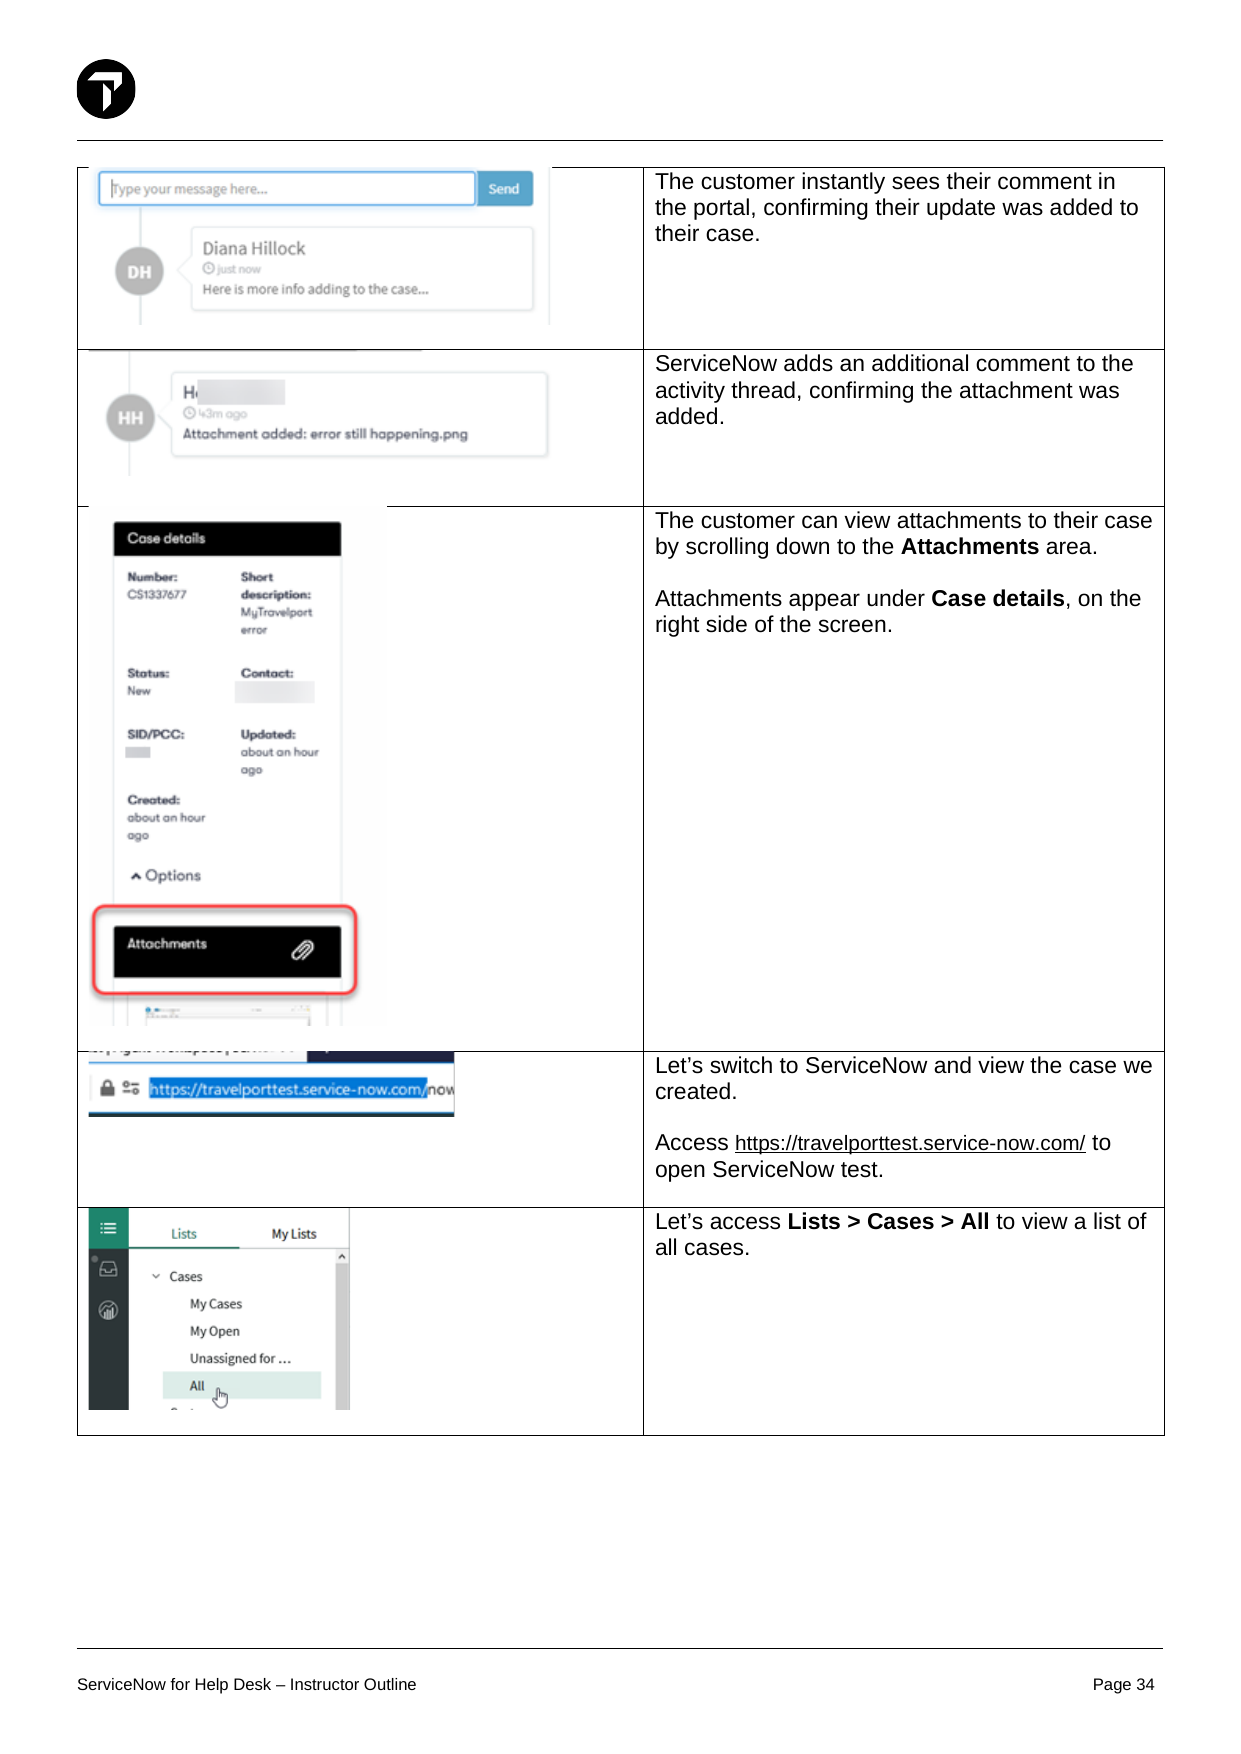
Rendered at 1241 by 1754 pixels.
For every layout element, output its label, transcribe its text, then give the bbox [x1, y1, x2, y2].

table_cell ServiceNow adds an additional comment to the activity thread, confirming the attachment was added. [644, 350, 1164, 506]
picture [88, 506, 387, 1026]
table_cell [78, 1208, 643, 1435]
table_cell Let’s access Lists > Cases > All to view a list of all cases. [644, 1208, 1164, 1435]
table_cell [78, 507, 643, 1051]
picture [88, 167, 553, 325]
picture [88, 1051, 456, 1117]
table_cell [78, 1052, 643, 1207]
table_cell Let’s switch to ServiceNow and view the case we created. Access https://travelporttest.service-now.com/ to open ServiceNow test. [644, 1052, 1164, 1207]
picture [88, 1208, 351, 1410]
table_cell The customer instantly sees their comment in the portal, confirming their update was added to their case. [644, 168, 1164, 349]
picture [76, 59, 136, 119]
table_cell [78, 350, 643, 506]
table_cell The customer can view attachments to their case by scrolling down to the Attachments area. Attachments appear under Case details, on the right side of the screen. [644, 507, 1164, 1051]
picture [88, 350, 558, 476]
table_cell [78, 168, 643, 349]
